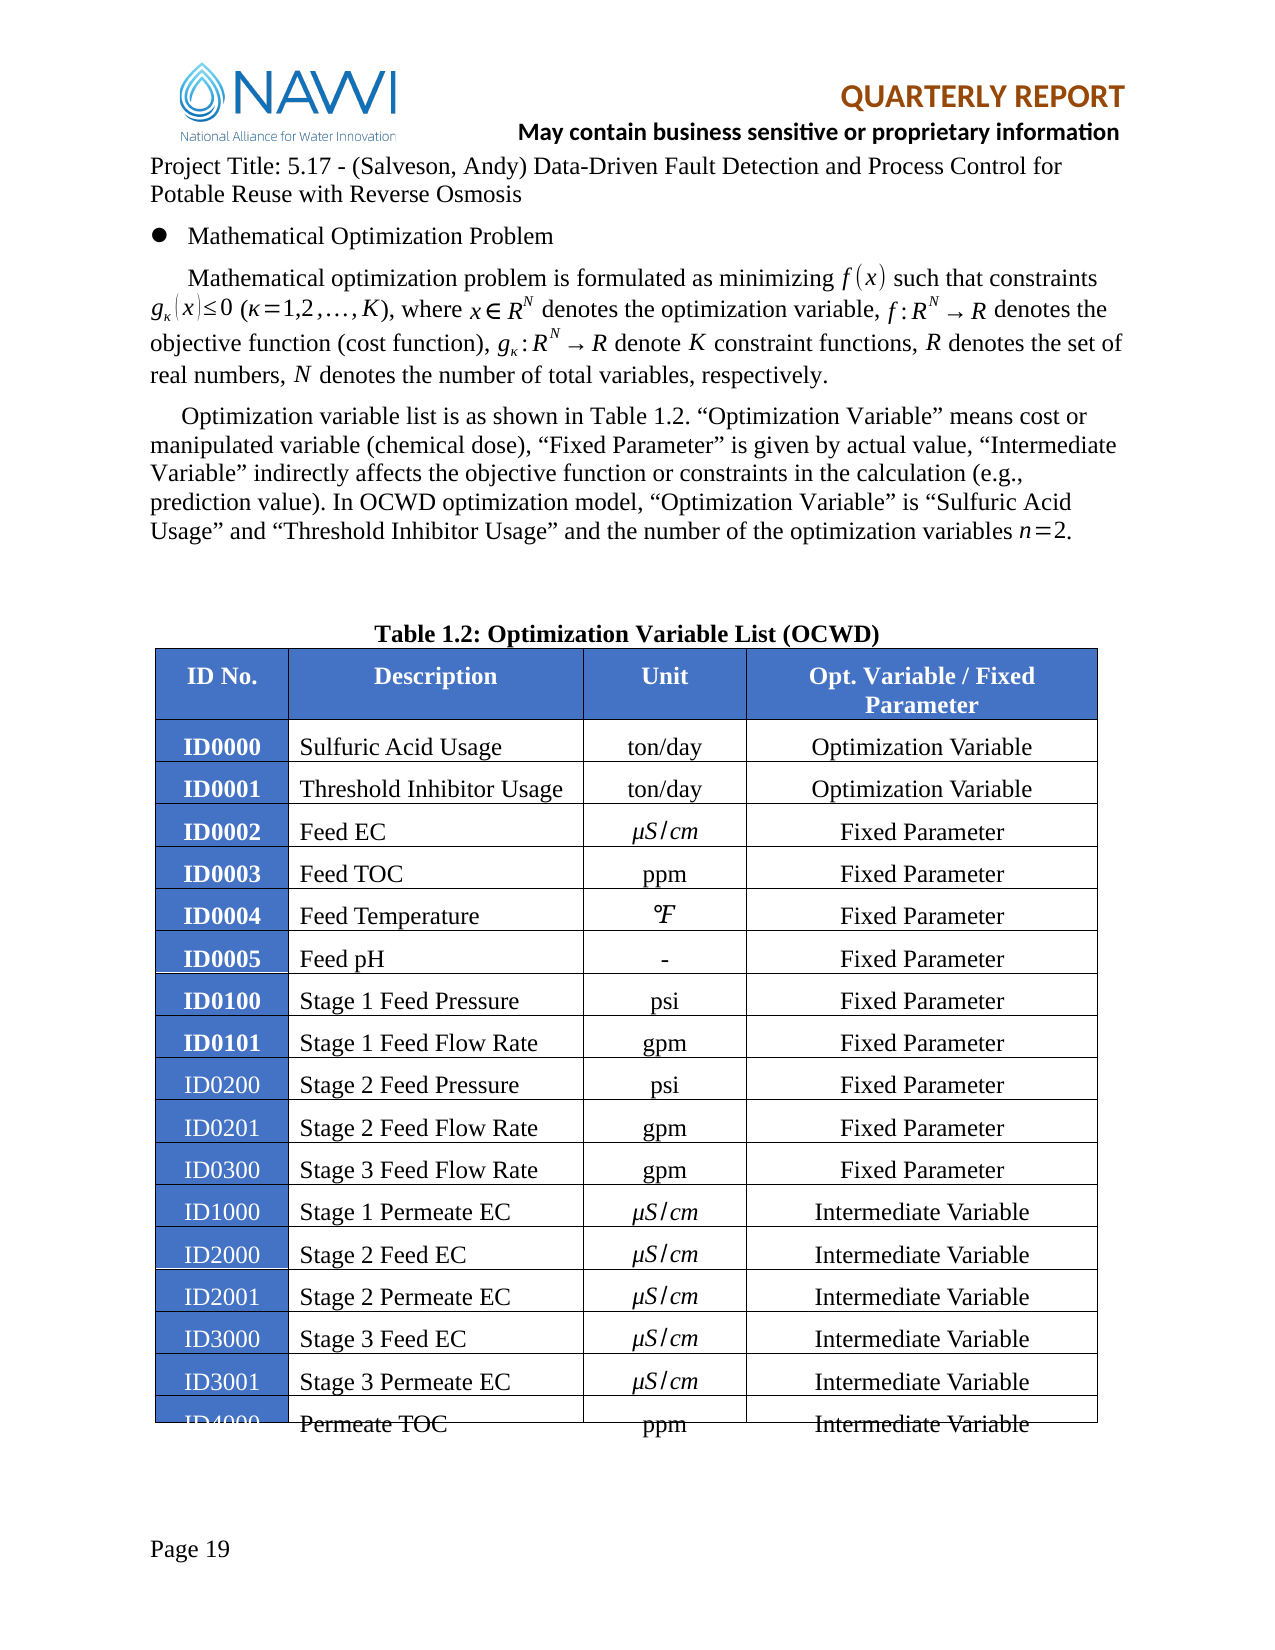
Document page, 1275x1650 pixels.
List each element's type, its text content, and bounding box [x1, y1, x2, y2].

text Optimization variable list is as shown in Table 1.2. “Optimization Variable” means cost or manipulated variable (chemical dose), “Fixed Parameter” is given by actual value, “Intermediate Variable” indirectly affects the objective function or constraints in the calculation (e.g., prediction value). In OCWD optimization model, “Optimization Variable” is “Sulfuric Acid Usage” and “Threshold Inhibitor Usage” and the number of the optimization variables . [150, 401, 1125, 545]
list Mathematical Optimization Problem [150, 221, 1125, 249]
text Mathematical optimization problem is formulated as minimizing such that constraints (), where denotes the optimization variable, denotes the objective function (cost function), denote constraint functions, denotes the set of real numbers, denotes the number of total variables, respectively. [150, 262, 1125, 388]
